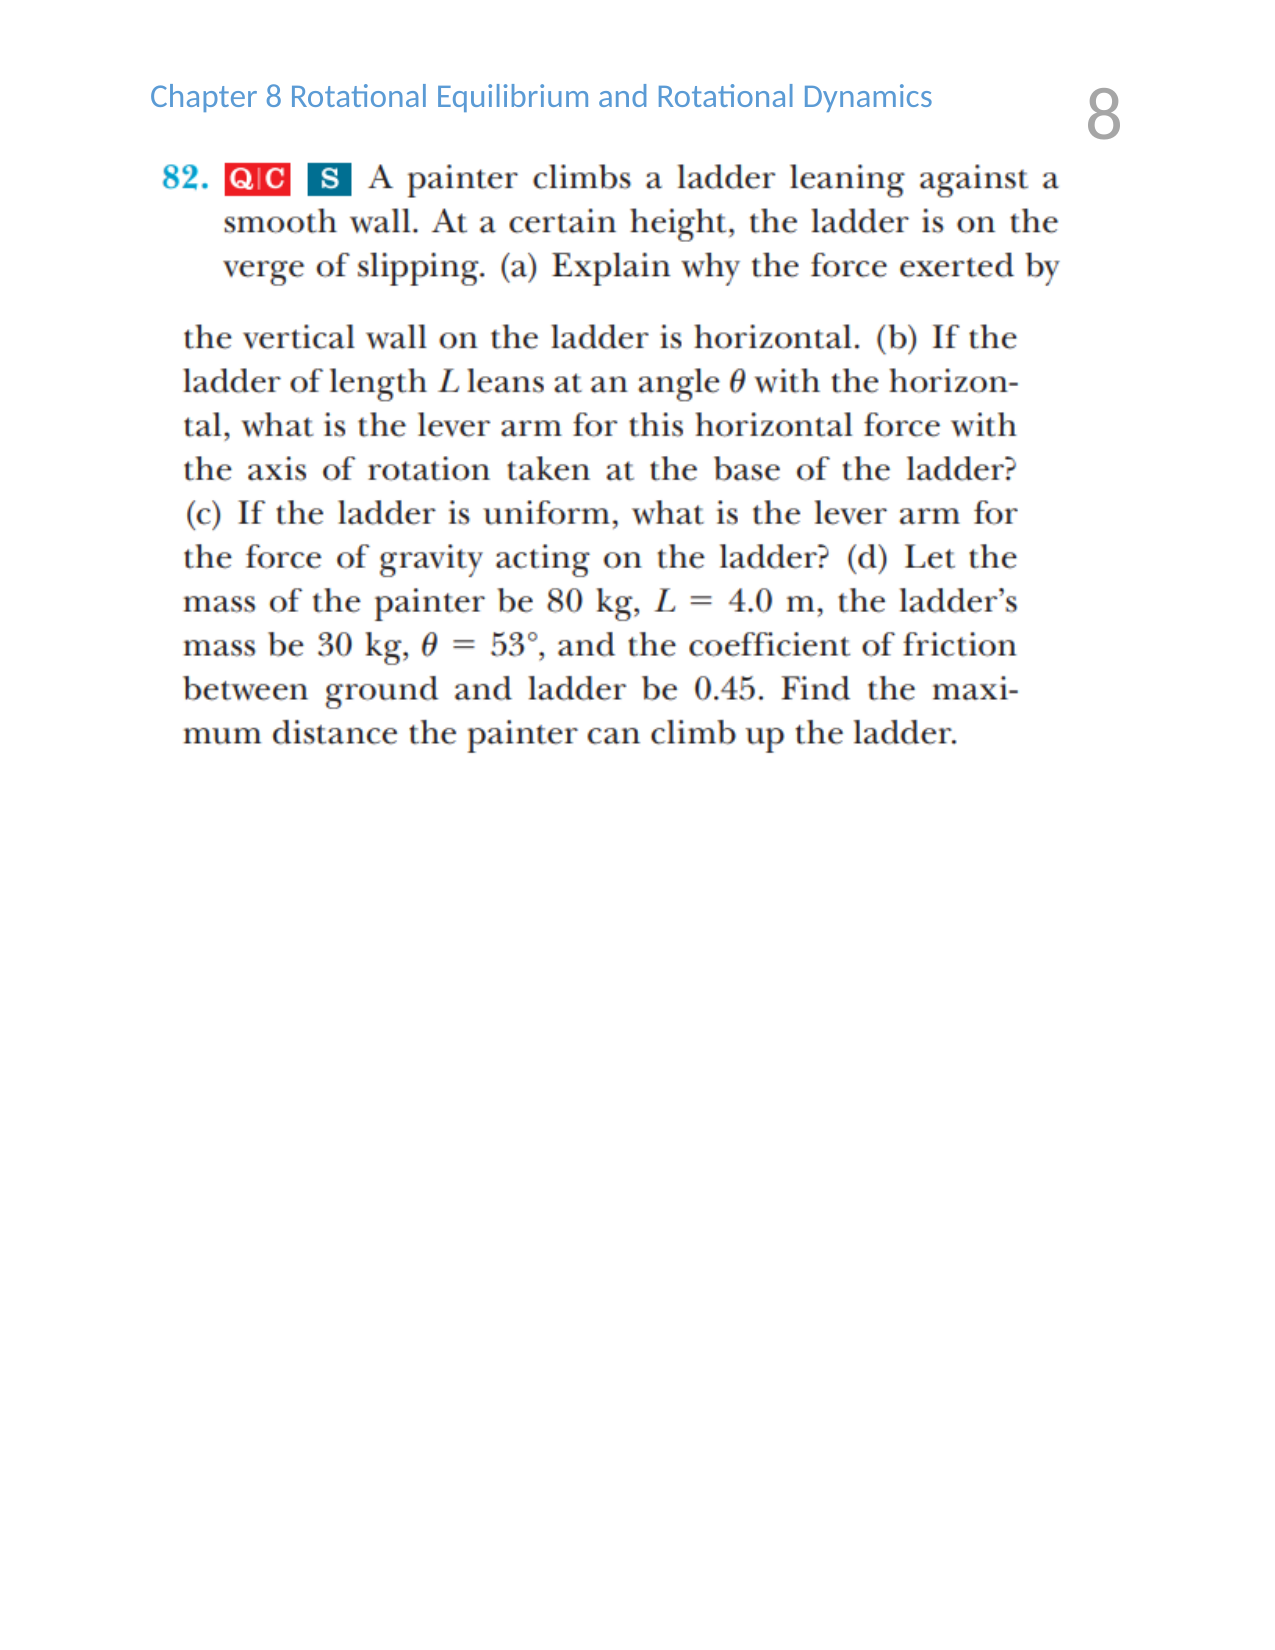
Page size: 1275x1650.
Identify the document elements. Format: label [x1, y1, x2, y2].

picture [150, 306, 1043, 761]
picture [150, 150, 1079, 305]
